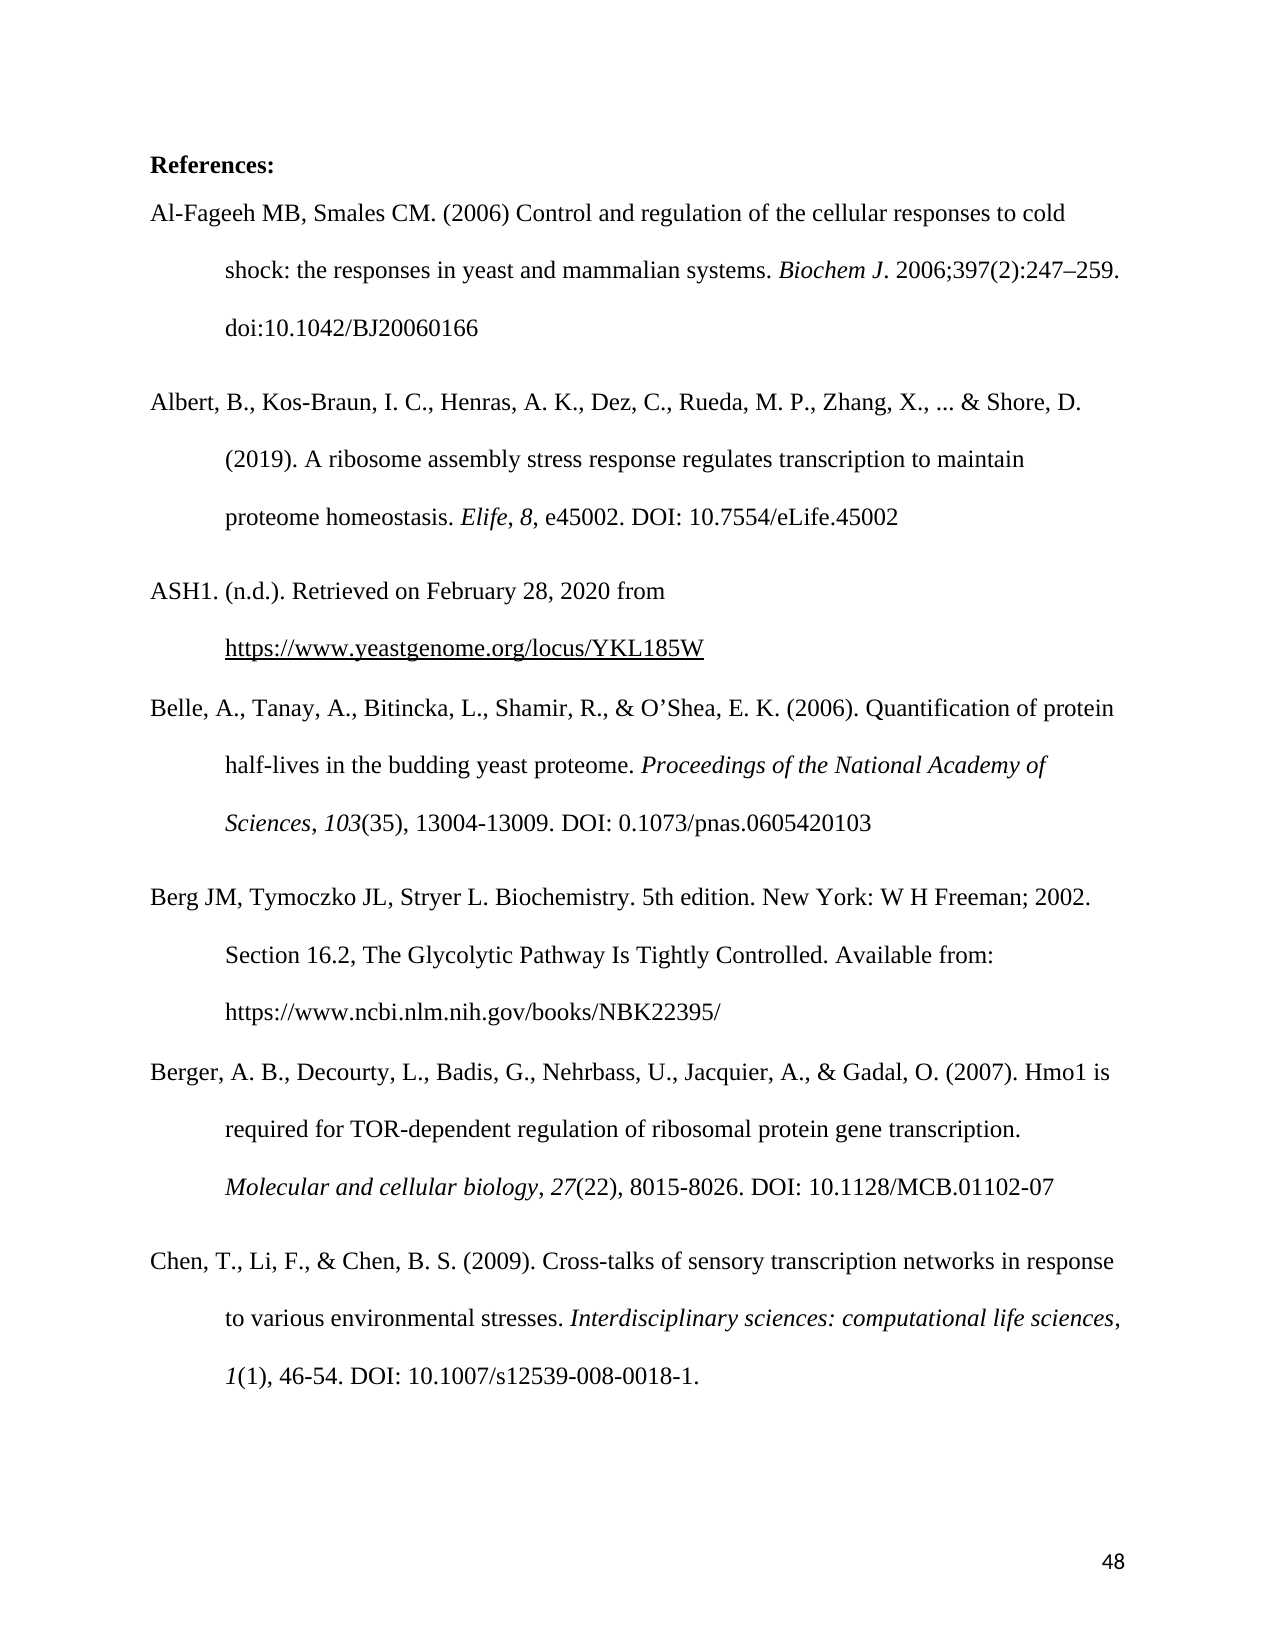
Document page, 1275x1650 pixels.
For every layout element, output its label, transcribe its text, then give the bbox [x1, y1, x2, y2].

text ASH1. (n.d.). Retrieved on February 28, 2020 from https://www.yeastgenome.org/locus/YKL185W [150, 576, 1125, 662]
text References: [150, 150, 1125, 179]
text Albert, B., Kos-Braun, I. C., Henras, A. K., Dez, C., Rueda, M. P., Zhang, X., ... & Shore, D. (2019). A ribosome assembly stress response regulates transcription to maintain proteome homeostasis. Elife, 8, e45002. DOI: 10.7554/eLife.45002 [150, 387, 1125, 531]
text Berger, A. B., Decourty, L., Badis, G., Nehrbass, U., Jacquier, A., & Gadal, O. (2007). Hmo1 is required for TOR-dependent regulation of ribosomal protein gene transcription. Molecular and cellular biology, 27(22), 8015-8026. DOI: 10.1128/MCB.01102-07 [150, 1057, 1125, 1201]
text Berg JM, Tymoczko JL, Stryer L. Biochemistry. 5th edition. New York: W H Freeman; 2002. Section 16.2, The Glycolytic Pathway Is Tightly Controlled. Available from: https://www.ncbi.nlm.nih.gov/books/NBK22395/ [150, 882, 1125, 1026]
text Chen, T., Li, F., & Chen, B. S. (2009). Cross-talks of sensory transcription networks in response to various environmental stresses. Interdisciplinary sciences: computational life sciences, 1(1), 46-54. DOI: 10.1007/s12539-008-0018-1. [150, 1246, 1125, 1390]
text Belle, A., Tanay, A., Bitincka, L., Shamir, R., & O’Shea, E. K. (2006). Quantification of protein half-lives in the budding yeast proteome. Proceedings of the National Academy of Sciences, 103(35), 13004-13009. DOI: 0.1073/pnas.0605420103 [150, 693, 1125, 837]
text Al-Fageeh MB, Smales CM. (2006) Control and regulation of the cellular responses to cold shock: the responses in yeast and mammalian systems. Biochem J. 2006;397(2):247–259. doi:10.1042/BJ20060166 [150, 198, 1125, 341]
